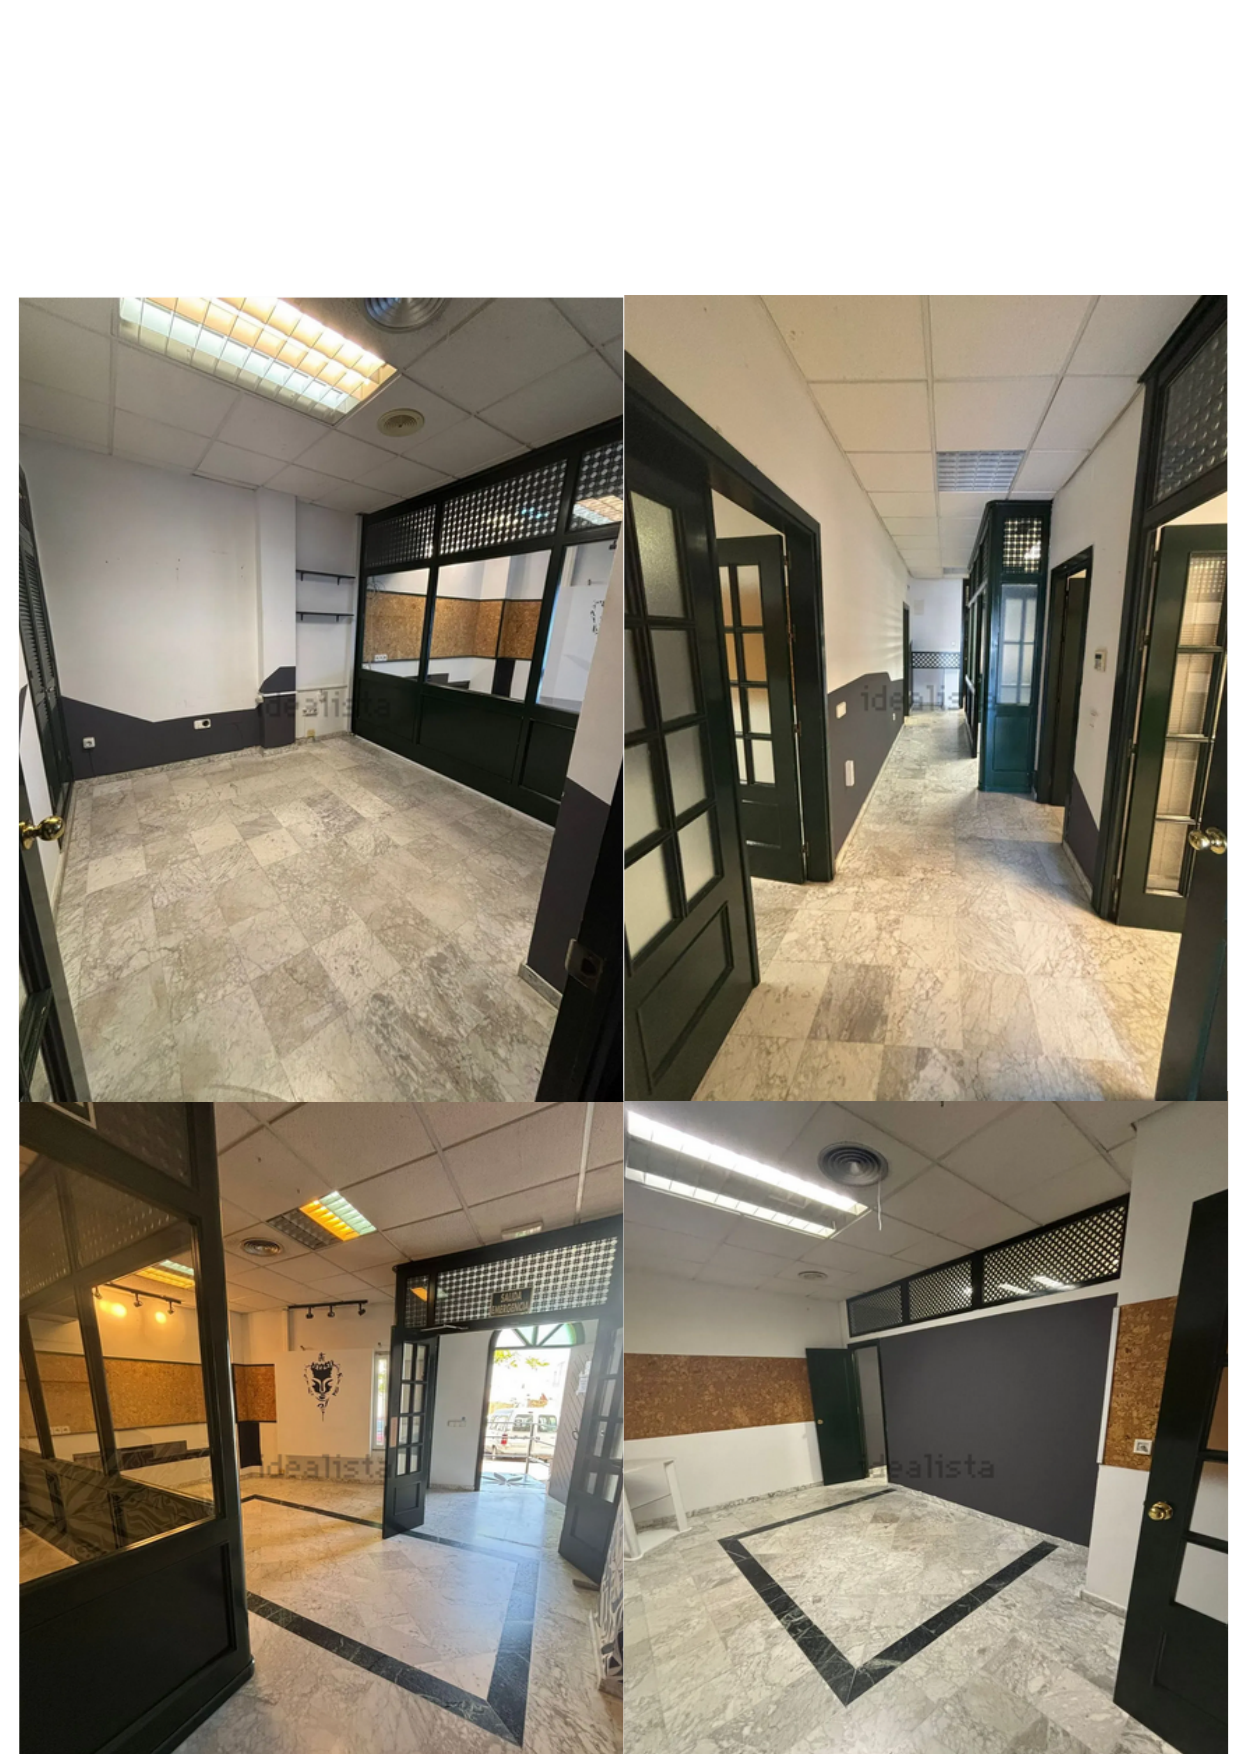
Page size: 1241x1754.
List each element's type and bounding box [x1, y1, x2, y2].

picture [18, 295, 1229, 1754]
